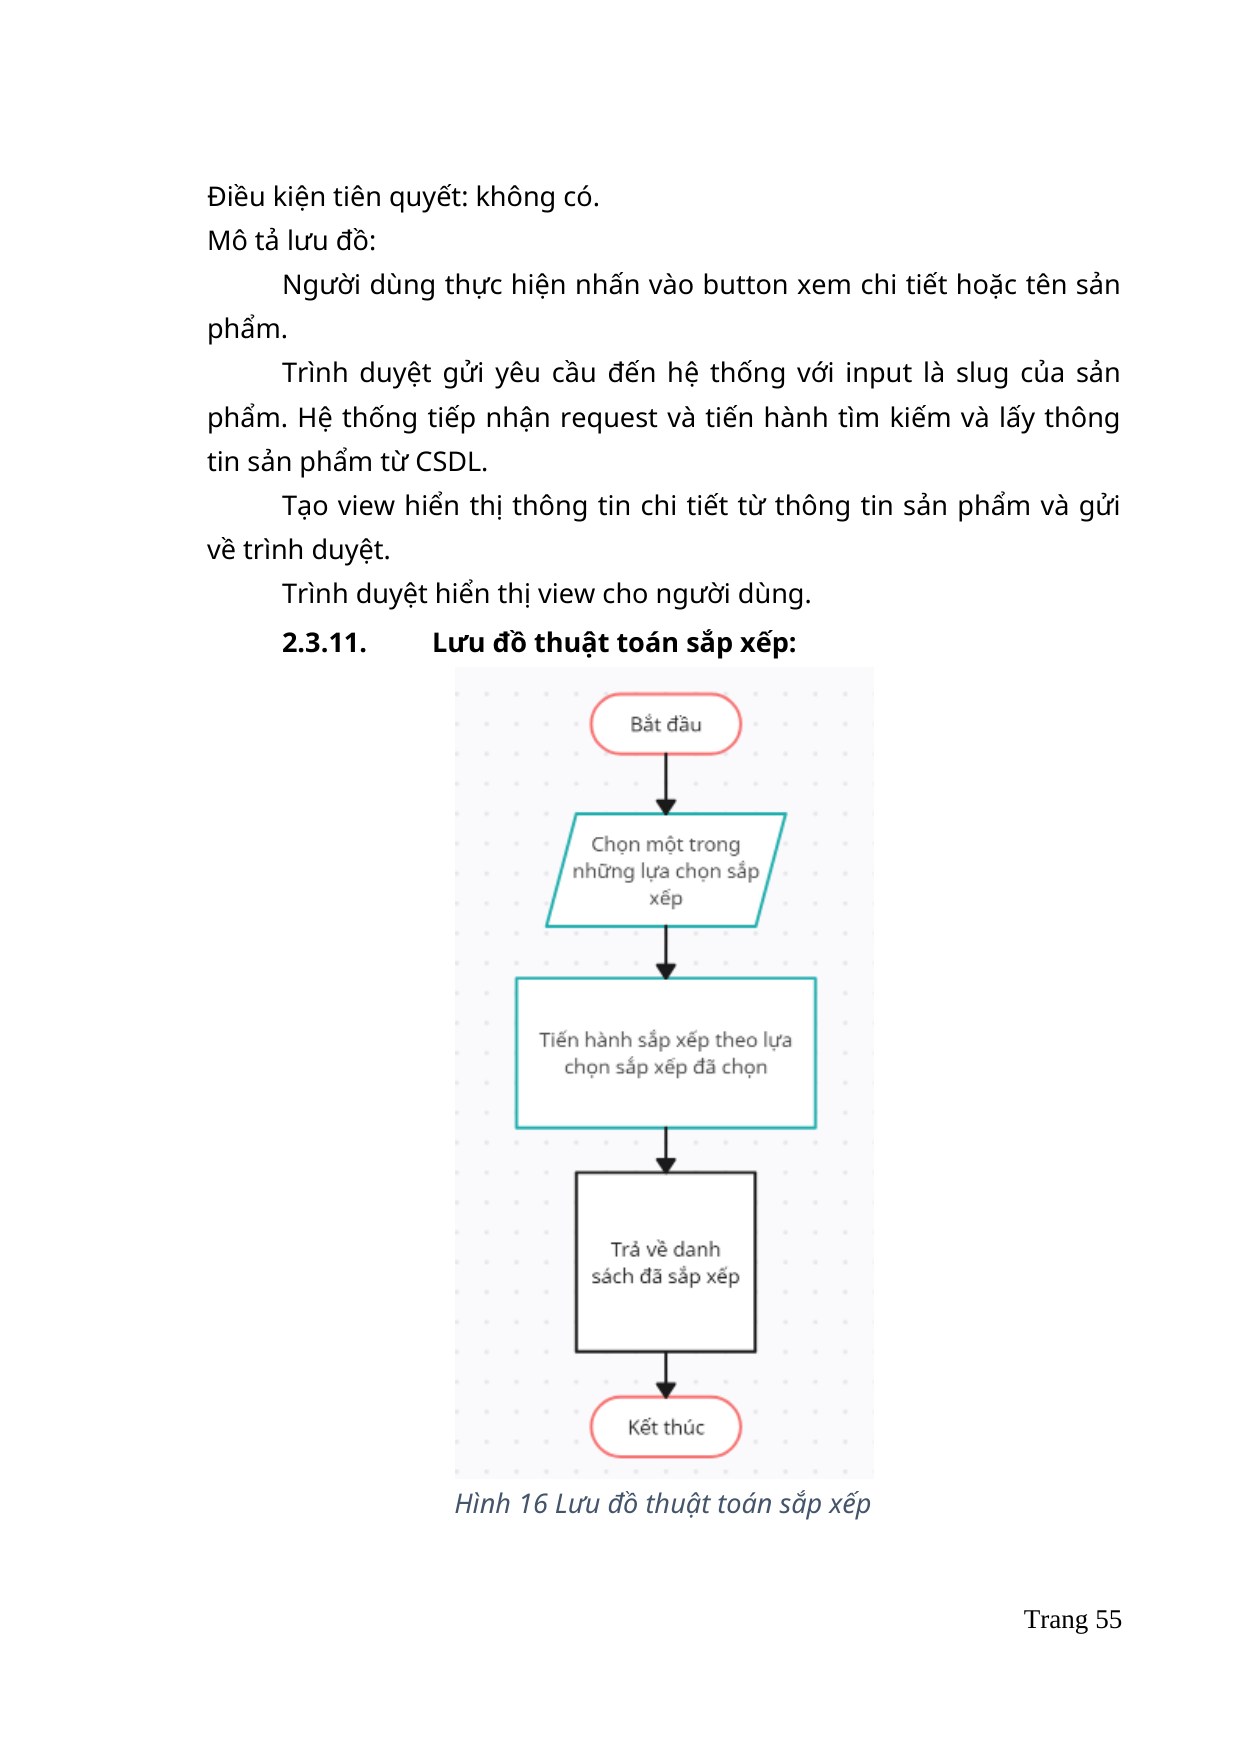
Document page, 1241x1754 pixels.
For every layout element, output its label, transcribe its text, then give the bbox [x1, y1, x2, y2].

text Trình duyệt hiển thị view cho người dùng. [207, 575, 1122, 612]
picture [455, 667, 874, 1479]
text Tạo view hiển thị thông tin chi tiết từ thông tin sản phẩm và gửi về trình duyệt. [207, 486, 1122, 567]
text Hình 16 Lưu đồ thuật toán sắp xếp [207, 1484, 1122, 1521]
text Người dùng thực hiện nhấn vào button xem chi tiết hoặc tên sản phẩm. [207, 266, 1122, 347]
text Trình duyệt gửi yêu cầu đến hệ thống với input là slug của sản phẩm. Hệ thống tiếp nhận request và tiến hành tìm kiếm và lấy thông tin sản phẩm từ CSDL. [207, 354, 1122, 479]
text Mô tả lưu đồ: [207, 221, 1122, 258]
subtitle Lưu đồ thuật toán sắp xếp: [282, 623, 1122, 660]
text Điều kiện tiên quyết: không có. [207, 177, 1122, 214]
